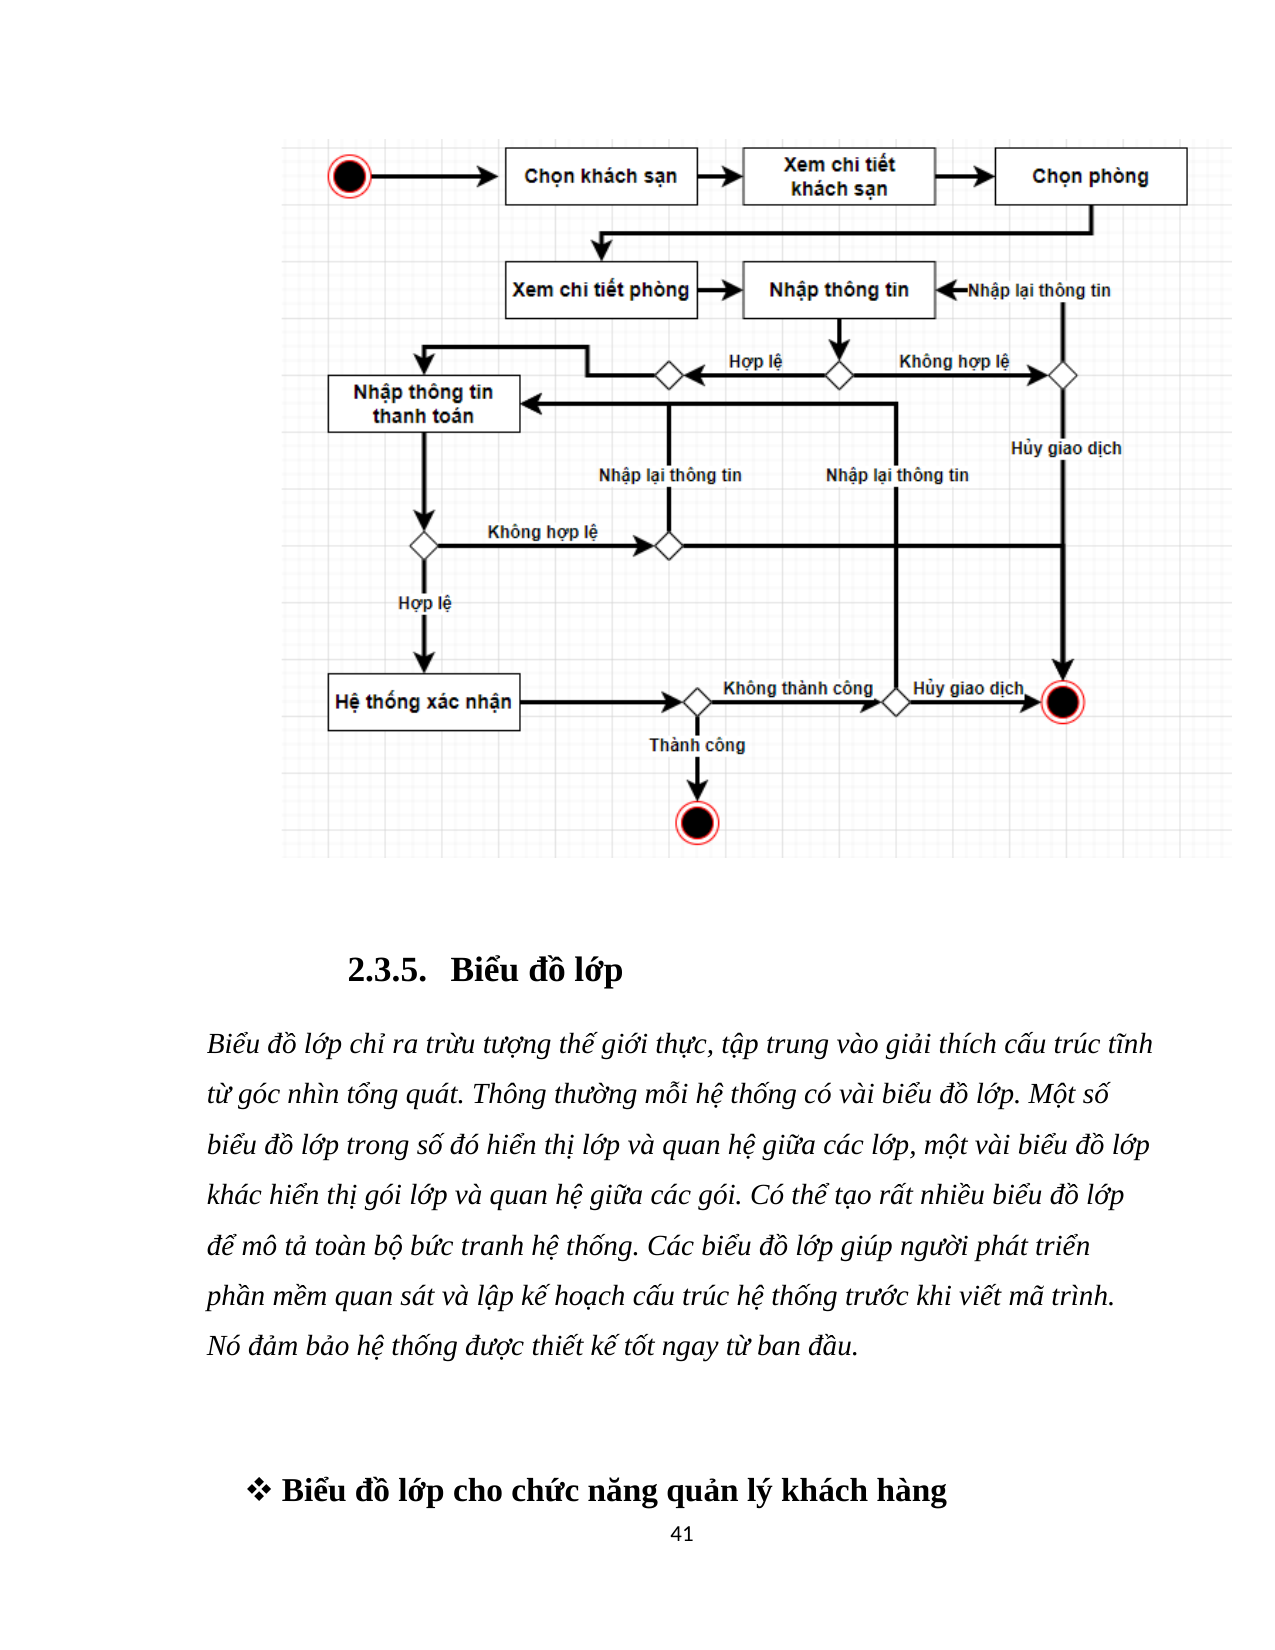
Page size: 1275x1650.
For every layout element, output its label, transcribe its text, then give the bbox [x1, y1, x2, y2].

list Biểu đồ lớp [347, 948, 1157, 989]
picture [281, 139, 1232, 858]
list Biểu đồ lớp cho chức năng quản lý khách hàng [244, 1471, 1157, 1509]
text Biểu đồ lớp chỉ ra trừu tượng thế giới thực, tập trung vào giải thích cấu trúc tĩnh từ góc nhìn tổng quát. Thông thường mỗi hệ thống có vài biểu đồ lớp. Một số biểu đồ lớp trong số đó hiển thị lớp và quan hệ giữa các lớp, một vài biểu đồ lớp khác hiển thị gói lớp và quan hệ giữa các gói. Có thể tạo rất nhiều biểu đồ lớp để mô tả toàn bộ bức tranh hệ thống. Các biểu đồ lớp giúp người phát triển phần mềm quan sát và lập kế hoạch cấu trúc hệ thống trước khi viết mã trình. Nó đảm bảo hệ thống được thiết kế tốt ngay từ ban đầu. [207, 1026, 1157, 1362]
